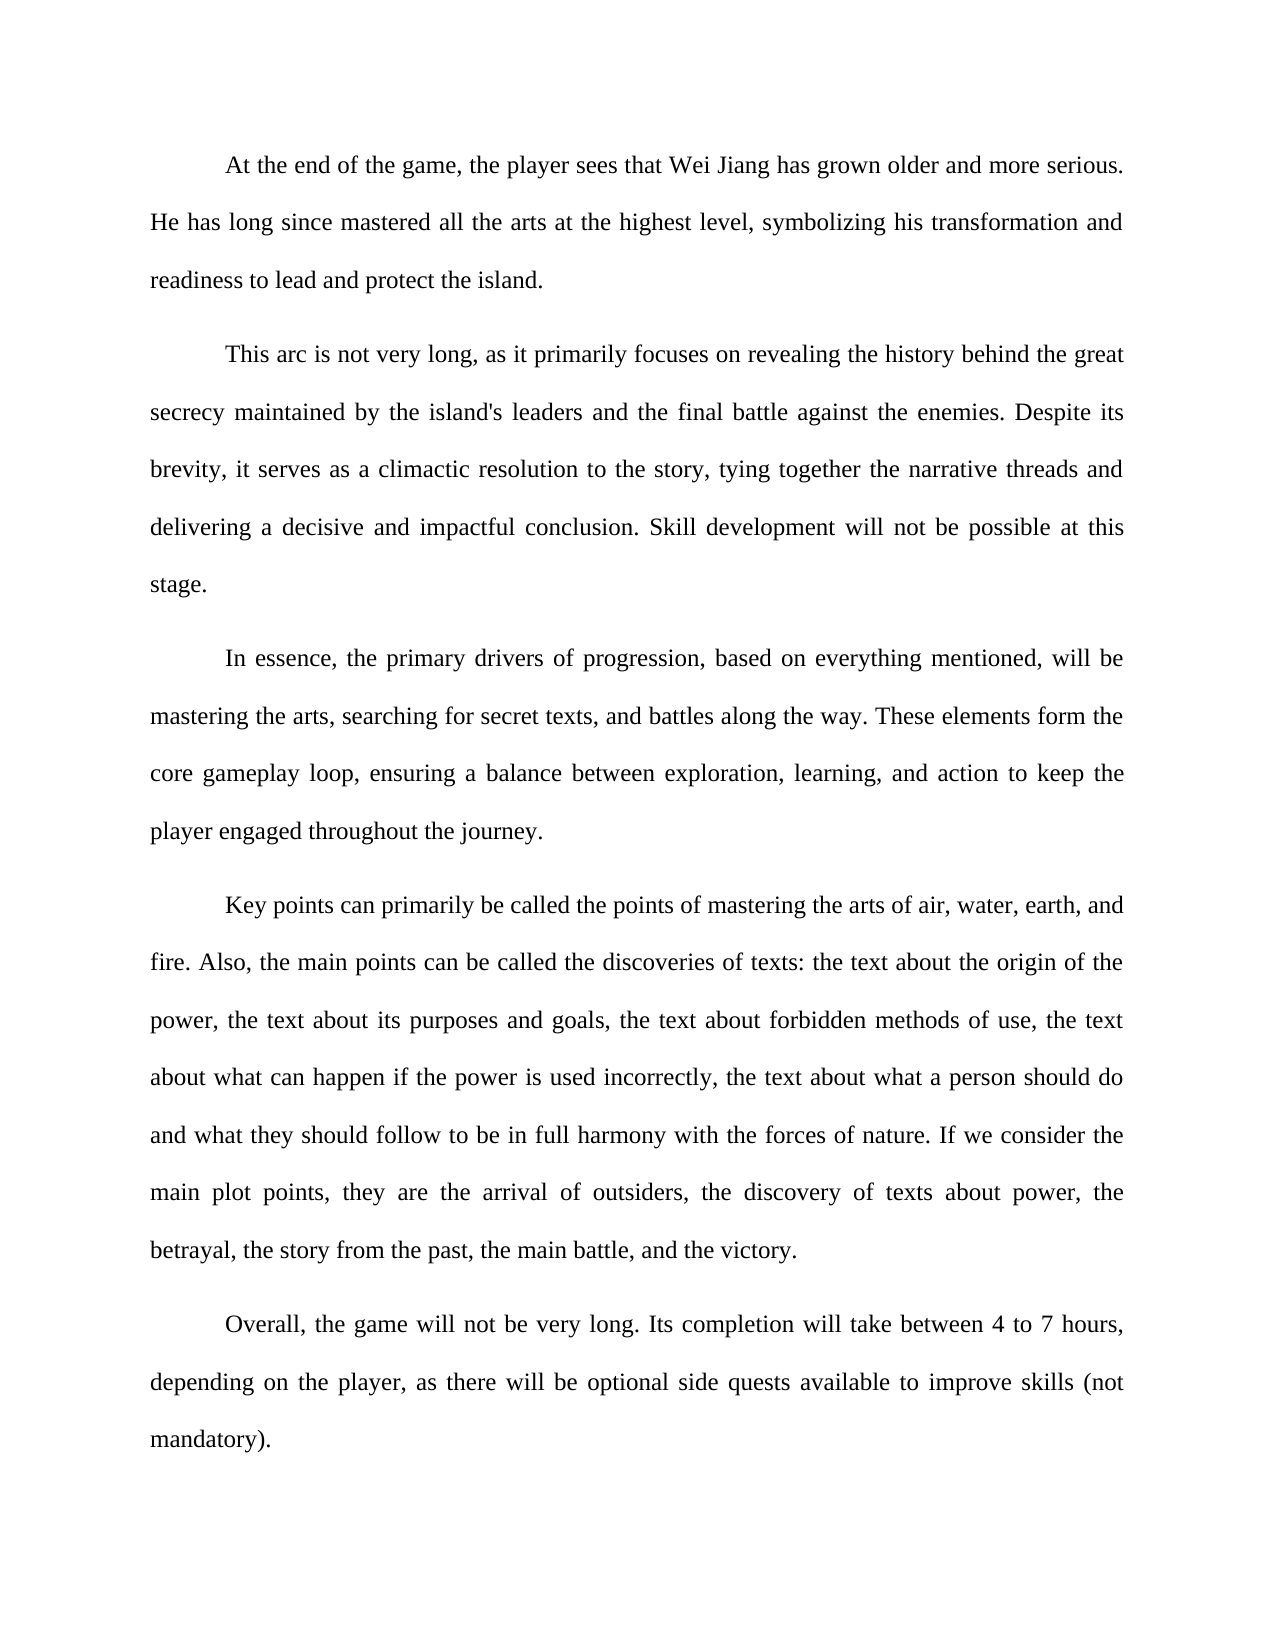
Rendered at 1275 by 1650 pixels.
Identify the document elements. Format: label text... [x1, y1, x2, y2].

text Overall, the game will not be very long. Its completion will take between 4 to 7 hours, depending on the player, as there will be optional side quests available to improve skills (not mandatory). [150, 1309, 1125, 1453]
text At the end of the game, the player sees that Wei Jiang has grown older and more serious. He has long since mastered all the arts at the highest level, symbolizing his transformation and readiness to lead and protect the island. [150, 150, 1125, 294]
text In essence, the primary drivers of progression, based on everything mentioned, will be mastering the arts, searching for secret texts, and battles along the way. These elements form the core gameplay loop, ensuring a balance between exploration, learning, and action to keep the player engaged throughout the journey. [150, 643, 1125, 844]
text This arc is not very long, as it primarily focuses on revealing the history behind the great secrecy maintained by the island's leaders and the final battle against the enemies. Despite its brevity, it serves as a climactic resolution to the story, tying together the narrative threads and delivering a decisive and impactful conclusion. Skill development will not be possible at this stage. [150, 339, 1125, 598]
text Key points can primarily be called the points of mastering the arts of air, water, earth, and fire. Also, the main points can be called the discoveries of texts: the text about the origin of the power, the text about its purposes and goals, the text about forbidden methods of use, the text about what can happen if the power is used incorrectly, the text about what a person should do and what they should follow to be in full harmony with the forces of nature. If we consider the main plot points, they are the arrival of outsiders, the discovery of texts about power, the betrayal, the story from the past, the main battle, and the victory. [150, 890, 1125, 1264]
